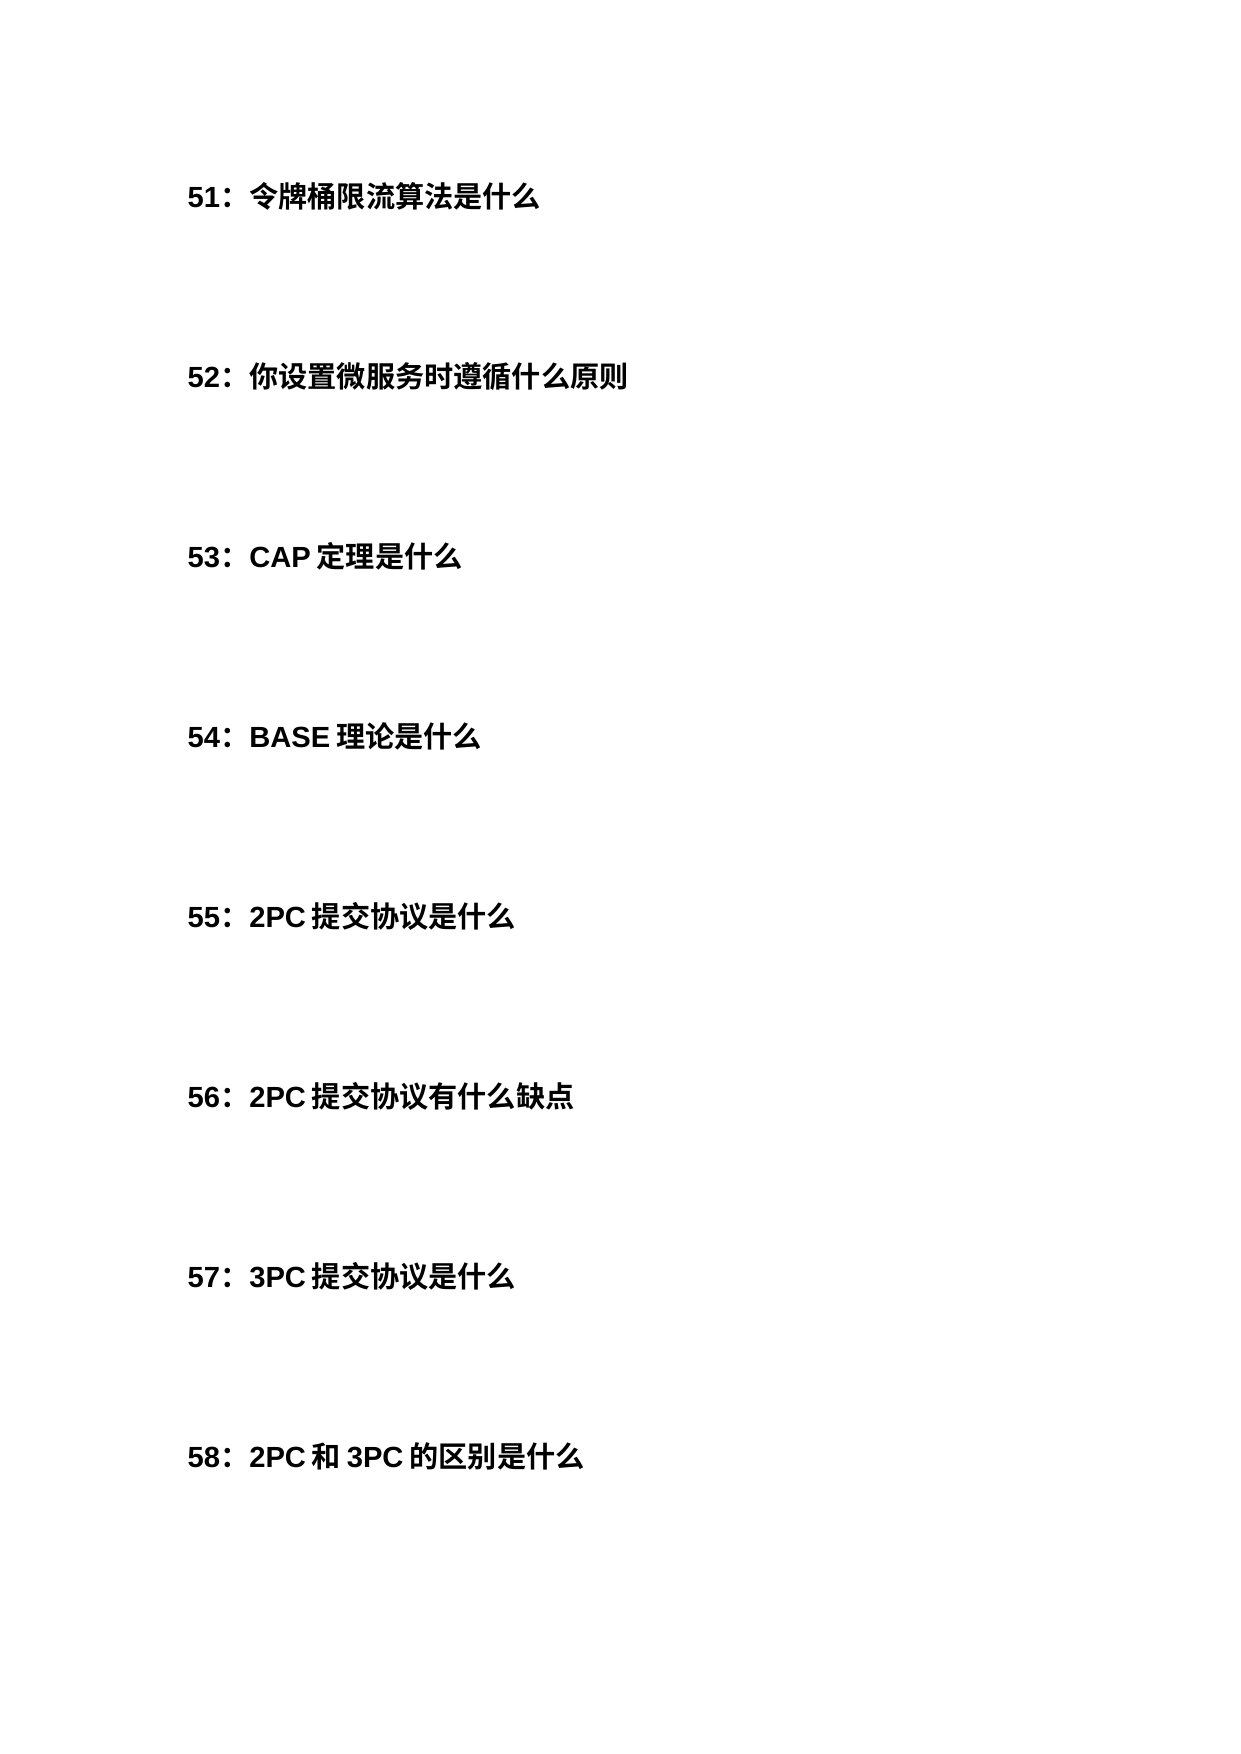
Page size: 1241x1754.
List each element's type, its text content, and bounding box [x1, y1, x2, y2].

subtitle 57：3PC提交协议是什么 [187, 1243, 1053, 1308]
subtitle 52：你设置微服务时遵循什么原则 [187, 342, 1053, 407]
subtitle 56：2PC提交协议有什么缺点 [187, 1062, 1053, 1127]
subtitle 51：令牌桶限流算法是什么 [187, 162, 1053, 227]
subtitle 53：CAP定理是什么 [187, 522, 1053, 587]
subtitle 58：2PC和3PC的区别是什么 [187, 1423, 1053, 1488]
subtitle 54：BASE理论是什么 [187, 702, 1053, 767]
subtitle 55：2PC提交协议是什么 [187, 882, 1053, 947]
